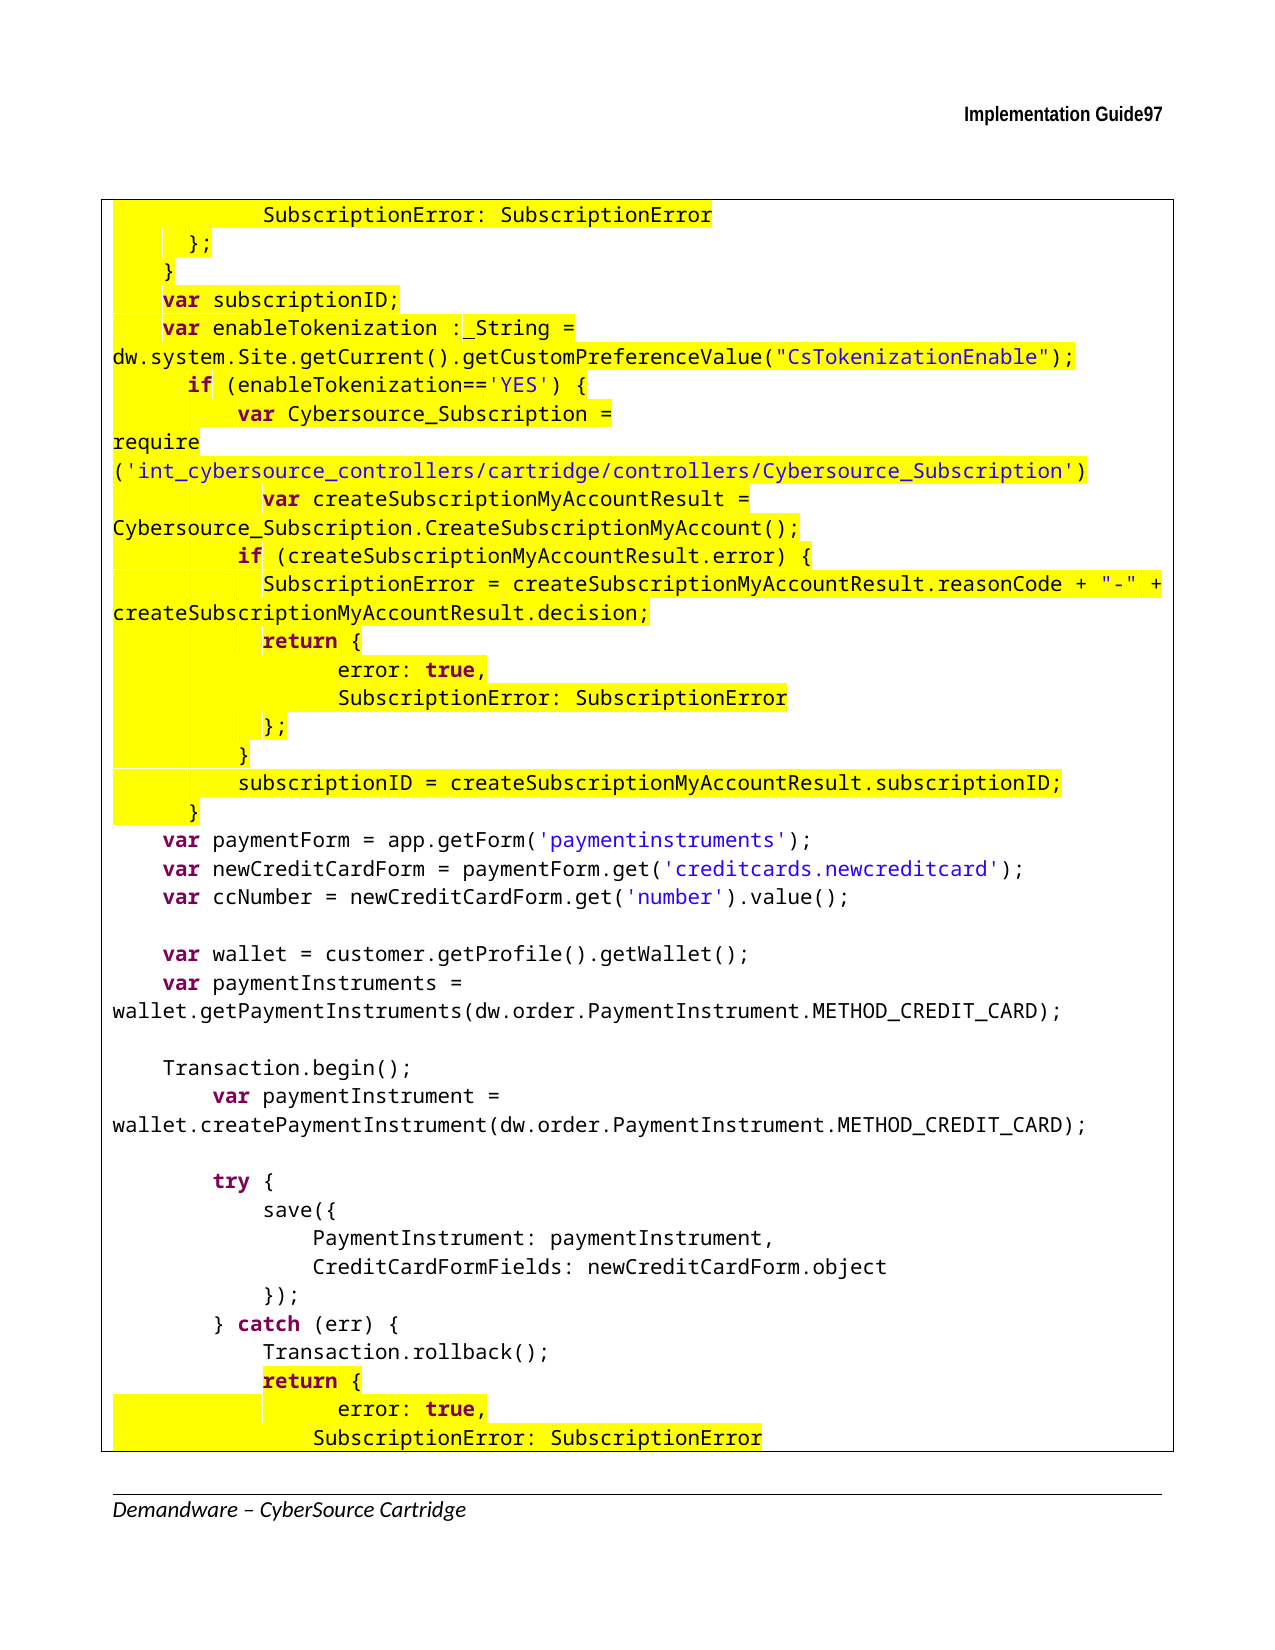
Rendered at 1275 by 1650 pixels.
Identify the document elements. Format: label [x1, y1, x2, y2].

table_header [102, 200, 1173, 1451]
